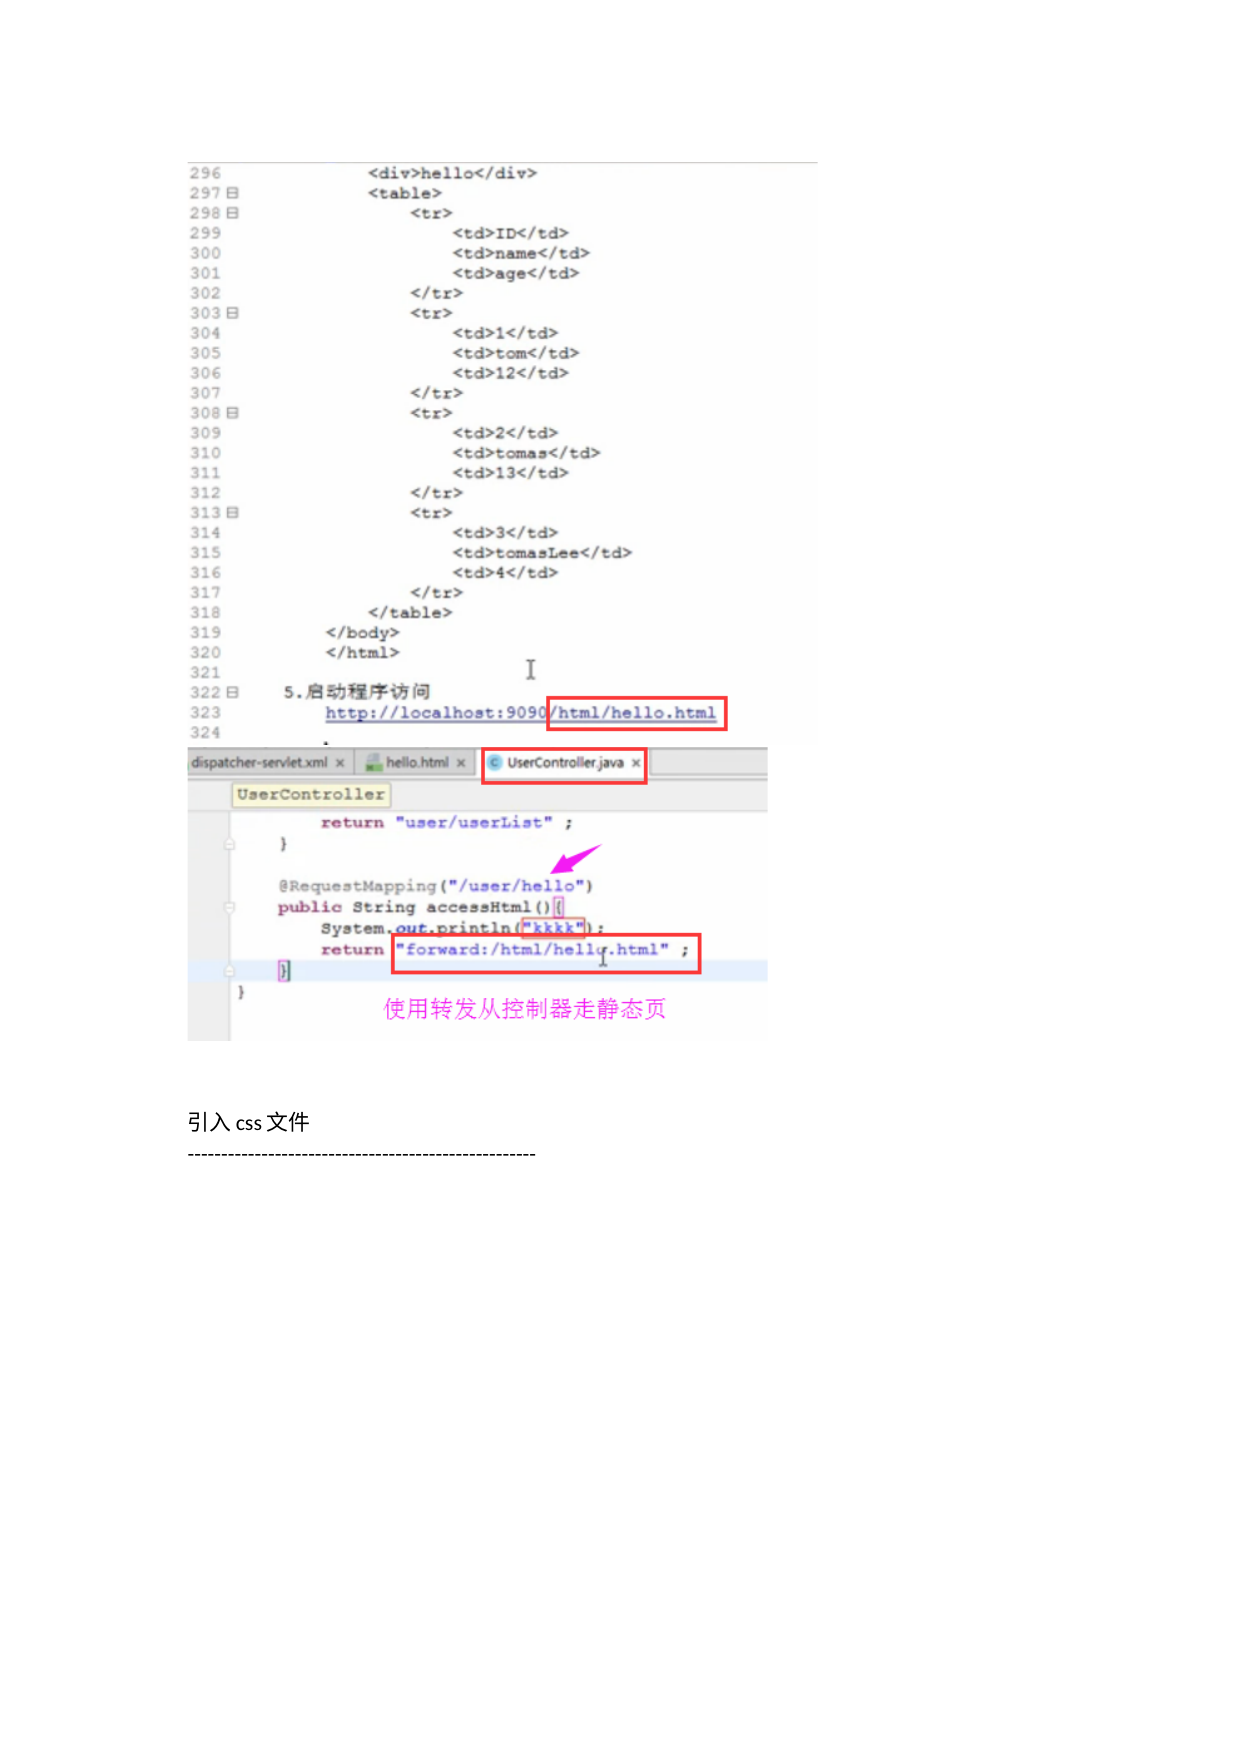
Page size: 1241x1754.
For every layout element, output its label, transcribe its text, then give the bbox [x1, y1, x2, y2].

text ---------------------------------------------------- [187, 1137, 1053, 1169]
text 引入css文件 [187, 1104, 1053, 1137]
picture [187, 162, 818, 745]
picture [187, 747, 768, 1041]
